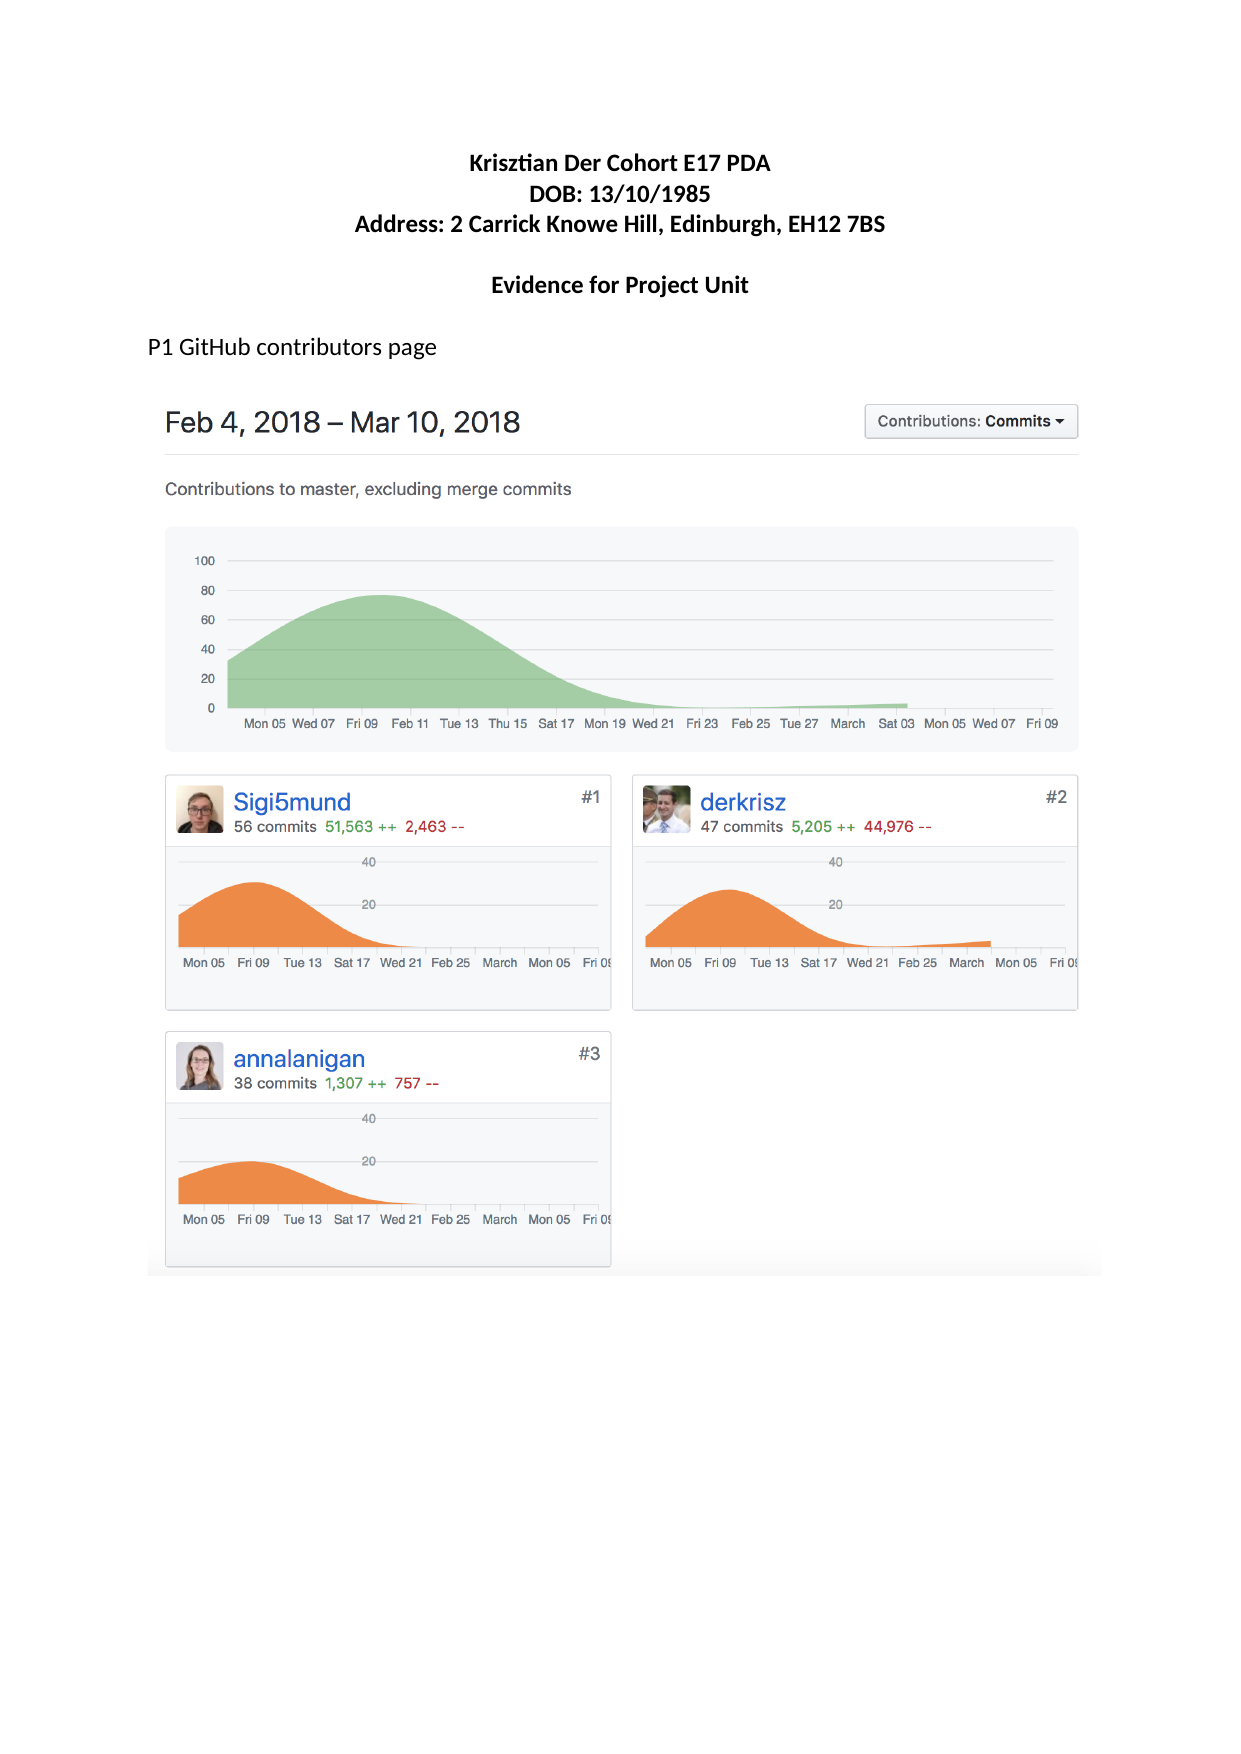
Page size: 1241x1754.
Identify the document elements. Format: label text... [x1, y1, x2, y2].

text Evidence for Project Unit [148, 270, 1093, 300]
text DOB: 13/10/1985 [148, 178, 1093, 209]
text Krisztian Der Cohort E17 PDA [148, 148, 1093, 178]
picture [147, 391, 1102, 1276]
text Address: 2 Carrick Knowe Hill, Edinburgh, EH12 7BS [148, 209, 1093, 239]
text P1 GitHub contributors page [148, 331, 1093, 361]
